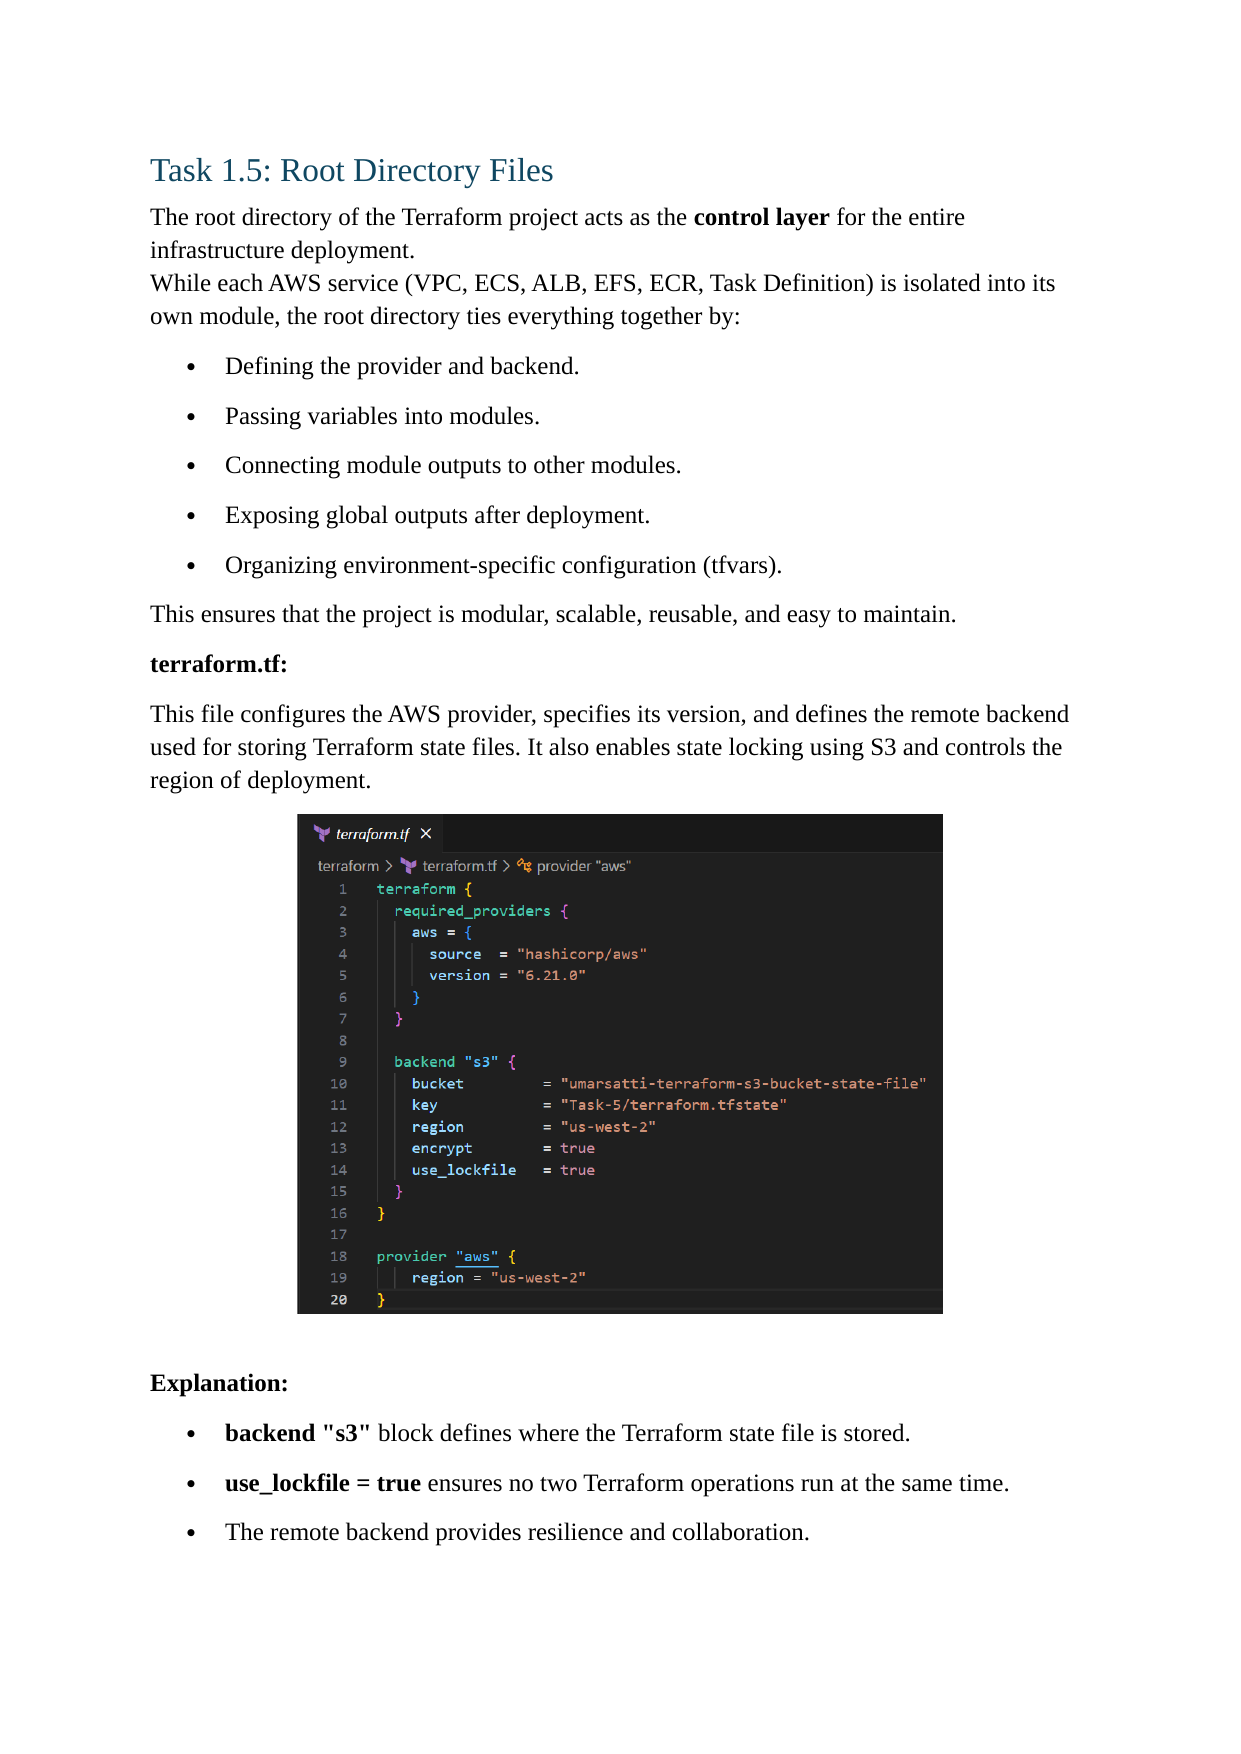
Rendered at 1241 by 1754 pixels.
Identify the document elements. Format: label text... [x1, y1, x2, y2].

list Organizing environment-specific configuration (tfvars). [187, 550, 1090, 579]
list use_lockfile = true ensures no two Terraform operations run at the same time. [187, 1468, 1090, 1497]
list Exposing global outputs after deployment. [187, 500, 1090, 529]
text terraform.tf: [150, 649, 1090, 678]
subtitle Task 1.5: Root Directory Files [150, 150, 1090, 188]
text The root directory of the Terraform project acts as the control layer for the entire infrastructure deployment. While each AWS service (VPC, ECS, ALB, EFS, ECR, Task Definition) is isolated into its own module, the root directory ties everything together by: [150, 202, 1090, 330]
list Passing variables into modules. [187, 401, 1090, 429]
list Connecting module outputs to other modules. [187, 451, 1090, 479]
text Explanation: [150, 1335, 1090, 1397]
text This ensures that the project is modular, scalable, reusable, and easy to maintain. [150, 599, 1090, 628]
list The remote backend provides resilience and collaboration. [187, 1517, 1090, 1546]
list backend "s3" block defines where the Terraform state file is stored. [187, 1418, 1090, 1447]
list Defining the provider and backend. [187, 351, 1090, 380]
text This file configures the AWS provider, specifies its version, and defines the remote backend used for storing Terraform state files. It also enables state locking using S3 and controls the region of deployment. [150, 699, 1090, 794]
picture [297, 814, 943, 1314]
